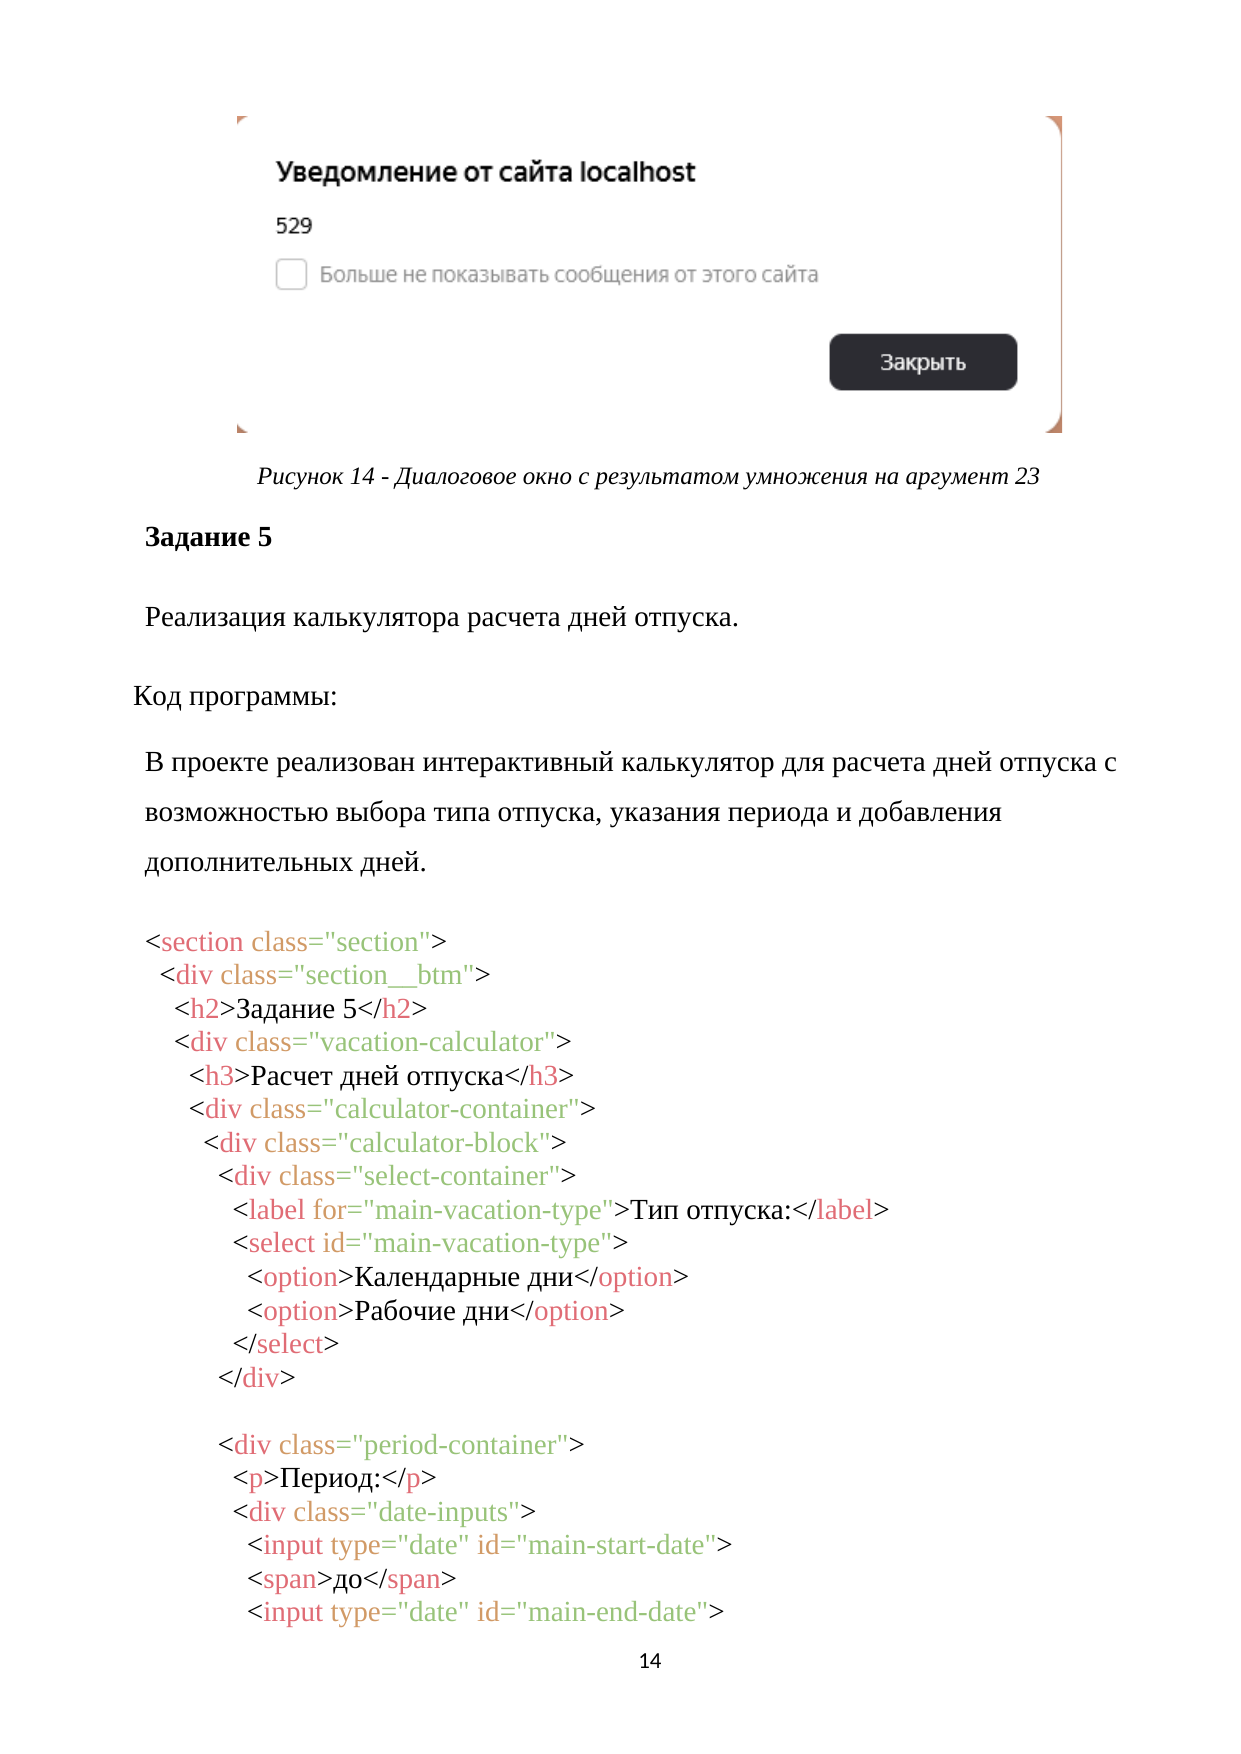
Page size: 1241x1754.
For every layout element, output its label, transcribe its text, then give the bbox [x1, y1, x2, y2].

picture [237, 116, 1063, 433]
text Реализация калькулятора расчета дней отпуска. [144, 599, 1155, 632]
text Рисунок 14 - Диалоговое окно с результатом умножения на аргумент 23 [144, 461, 1155, 490]
text Код программы: [133, 678, 1166, 712]
text В проекте реализован интерактивный калькулятор для расчета дней отпуска с возможностью выбора типа отпуска, указания периода и добавления дополнительных дней. [144, 744, 1155, 878]
text Задание 5 [144, 519, 1155, 553]
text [144, 924, 1155, 1628]
